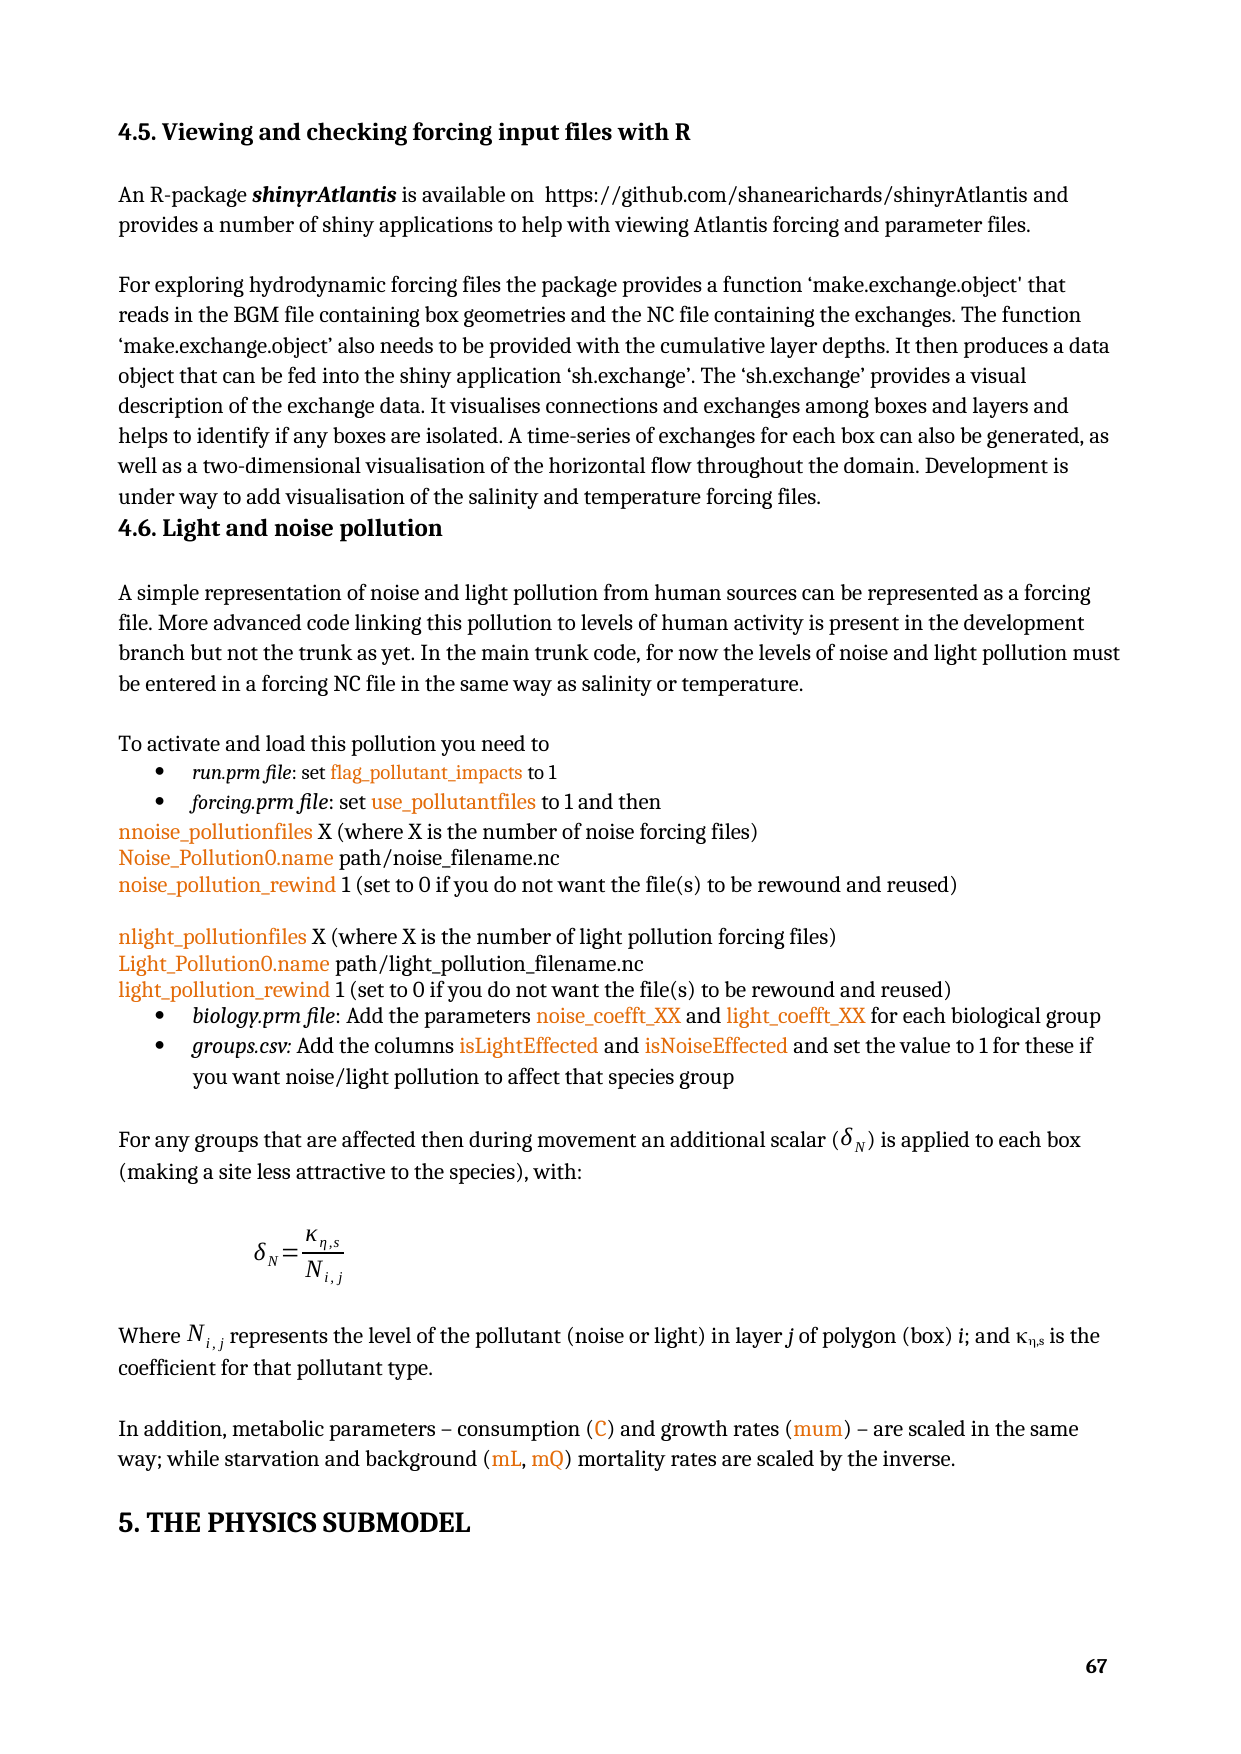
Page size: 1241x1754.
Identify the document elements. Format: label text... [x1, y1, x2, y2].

text An R-package shinyrAtlantis is available on https://github.com/shanearichards/shinyrAtlantis and provides a number of shiny applications to help with viewing Atlantis forcing and parameter files. [118, 181, 1122, 238]
text Where represents the level of the pollutant (noise or light) in layer j of polygon (box) i; and kh,s is the coefficient for that pollutant type. [118, 1320, 1122, 1382]
text For exploring hydrodynamic forcing files the package provides a function ‘make.exchange.object' that reads in the BGM file containing box geometries and the NC file containing the exchanges. The function ‘make.exchange.object’ also needs to be provided with the cumulative layer depths. It then produces a data object that can be fed into the shiny application ‘sh.exchange’. The ‘sh.exchange’ provides a visual description of the exchange data. It visualises connections and exchanges among boxes and layers and helps to identify if any boxes are isolated. A time-series of exchanges for each box can also be generated, as well as a two-dimensional visualisation of the horizontal flow throughout the domain. Development is under way to add visualisation of the salinity and temperature forcing files. [118, 272, 1122, 510]
text In addition, metabolic parameters – consumption (C) and growth rates (mum) – are scaled in the same way; while starvation and background (mL, mQ) mortality rates are scaled by the inverse. [118, 1416, 1122, 1472]
text For any groups that are affected then during movement an additional scalar () is applied to each box (making a site less attractive to the species), with: [118, 1124, 1122, 1186]
text nlight_pollutionfiles X (where X is the number of light pollution forcing files) [118, 924, 1122, 950]
text Noise_Pollution0.name path/noise_filename.nc [118, 845, 1122, 871]
text light_pollution_rewind 1 (set to 0 if you do not want the file(s) to be rewound and reused) [118, 977, 1122, 1003]
list biology.prm file: Add the parameters noise_coefft_XX and light_coefft_XX for each biological group [156, 1003, 1122, 1029]
text 4.6. Light and noise pollution [118, 514, 1122, 542]
text nnoise_pollutionfiles X (where X is the number of noise forcing files) [118, 819, 1122, 845]
text Light_Pollution0.name path/light_pollution_filename.nc [118, 950, 1122, 977]
text noise_pollution_rewind 1 (set to 0 if you do not want the file(s) to be rewound and reused) [118, 871, 1122, 898]
list run.prm file: set flag_pollutant_impacts to 1 [156, 761, 1122, 785]
text 4.5. Viewing and checking forcing input files with R [118, 118, 1122, 147]
text A simple representation of noise and light pollution from human sources can be represented as a forcing file. More advanced code linking this pollution to levels of human activity is present in the development branch but not the trunk as yet. In the main trunk code, for now the levels of noise and light pollution must be entered in a forcing NC file in the same way as salinity or temperature. [118, 580, 1122, 697]
text To activate and load this pollution you need to [118, 731, 1122, 757]
text 5. THE PHYSICS SUBMODEL [118, 1506, 1122, 1540]
list groups.csv: Add the columns isLightEffected and isNoiseEffected and set the value to 1 for these if you want noise/light pollution to affect that species group [156, 1033, 1122, 1090]
list forcing.prm file: set use_pollutantfiles to 1 and then [156, 788, 1122, 815]
